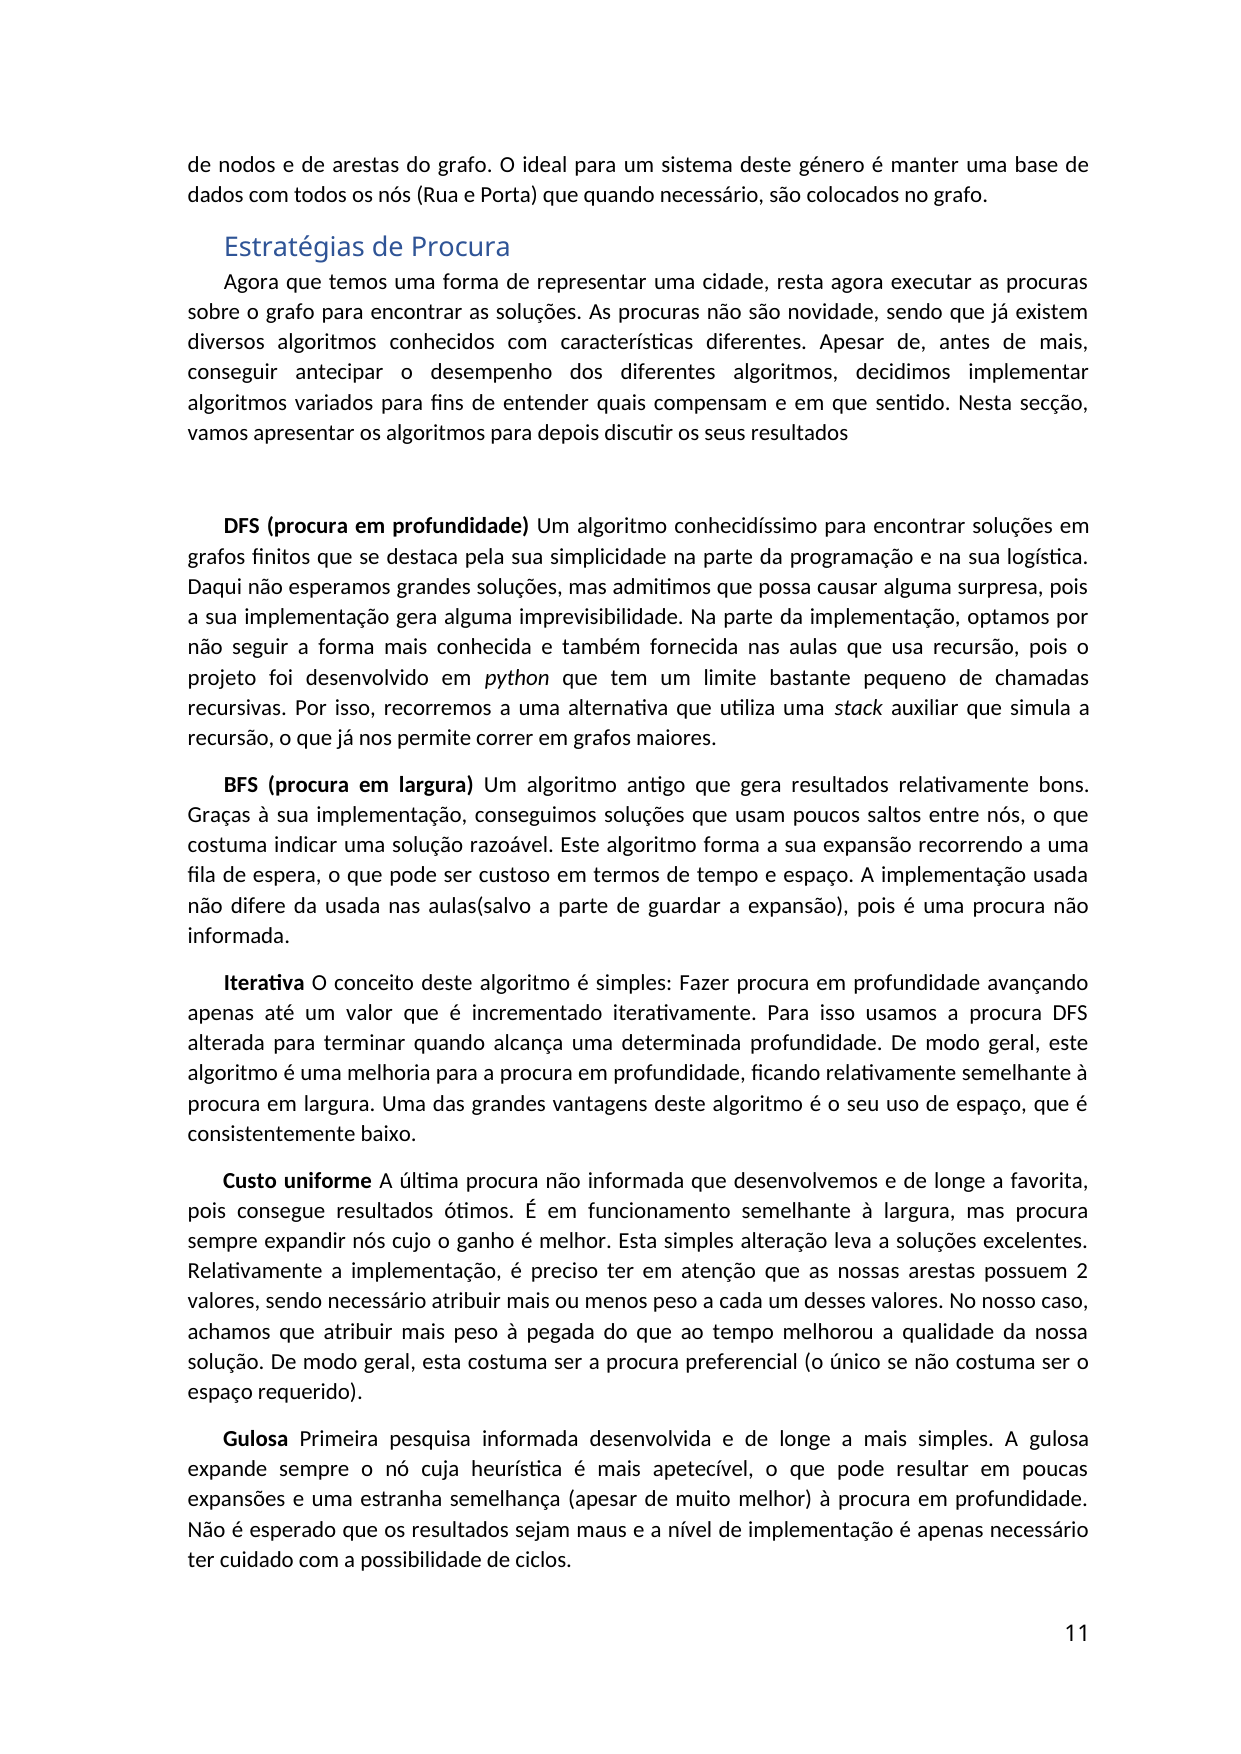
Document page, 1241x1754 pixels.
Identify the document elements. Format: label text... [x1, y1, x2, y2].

text Iterativa O conceito deste algoritmo é simples: Fazer procura em profundidade avançando apenas até um valor que é incrementado iterativamente. Para isso usamos a procura DFS alterada para terminar quando alcança uma determinada profundidade. De modo geral, este algoritmo é uma melhoria para a procura em profundidade, ficando relativamente semelhante à procura em largura. Uma das grandes vantagens deste algoritmo é o seu uso de espaço, que é consistentemente baixo. [187, 968, 1090, 1147]
text Agora que temos uma forma de representar uma cidade, resta agora executar as procuras sobre o grafo para encontrar as soluções. As procuras não são novidade, sendo que já existem diversos algoritmos conhecidos com características diferentes. Apesar de, antes de mais, conseguir antecipar o desempenho dos diferentes algoritmos, decidimos implementar algoritmos variados para fins de entender quais compensam e em que sentido. Nesta secção, vamos apresentar os algoritmos para depois discutir os seus resultados [187, 267, 1090, 446]
text BFS (procura em largura) Um algoritmo antigo que gera resultados relativamente bons. Graças à sua implementação, conseguimos soluções que usam poucos saltos entre nós, o que costuma indicar uma solução razoável. Este algoritmo forma a sua expansão recorrendo a uma fila de espera, o que pode ser custoso em termos de tempo e espaço. A implementação usada não difere da usada nas aulas(salvo a parte de guardar a expansão), pois é uma procura não informada. [187, 770, 1090, 949]
text Gulosa Primeira pesquisa informada desenvolvida e de longe a mais simples. A gulosa expande sempre o nó cuja heurística é mais apetecível, o que pode resultar em poucas expansões e uma estranha semelhança (apesar de muito melhor) à procura em profundidade. Não é esperado que os resultados sejam maus e a nível de implementação é apenas necessário ter cuidado com a possibilidade de ciclos. [187, 1424, 1090, 1573]
subtitle Estratégias de Procura [187, 227, 1090, 264]
text DFS (procura em profundidade) Um algoritmo conhecidíssimo para encontrar soluções em grafos finitos que se destaca pela sua simplicidade na parte da programação e na sua logística. Daqui não esperamos grandes soluções, mas admitimos que possa causar alguma surpresa, pois a sua implementação gera alguma imprevisibilidade. Na parte da implementação, optamos por não seguir a forma mais conhecida e também fornecida nas aulas que usa recursão, pois o projeto foi desenvolvido em python que tem um limite bastante pequeno de chamadas recursivas. Por isso, recorremos a uma alternativa que utiliza uma stack auxiliar que simula a recursão, o que já nos permite correr em grafos maiores. [187, 512, 1090, 751]
text Custo uniforme A última procura não informada que desenvolvemos e de longe a favorita, pois consegue resultados ótimos. É em funcionamento semelhante à largura, mas procura sempre expandir nós cujo o ganho é melhor. Esta simples alteração leva a soluções excelentes. Relativamente a implementação, é preciso ter em atenção que as nossas arestas possuem 2 valores, sendo necessário atribuir mais ou menos peso a cada um desses valores. No nosso caso, achamos que atribuir mais peso à pegada do que ao tempo melhorou a qualidade da nossa solução. De modo geral, esta costuma ser a procura preferencial (o único se não costuma ser o espaço requerido). [187, 1166, 1090, 1405]
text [187, 150, 1090, 208]
